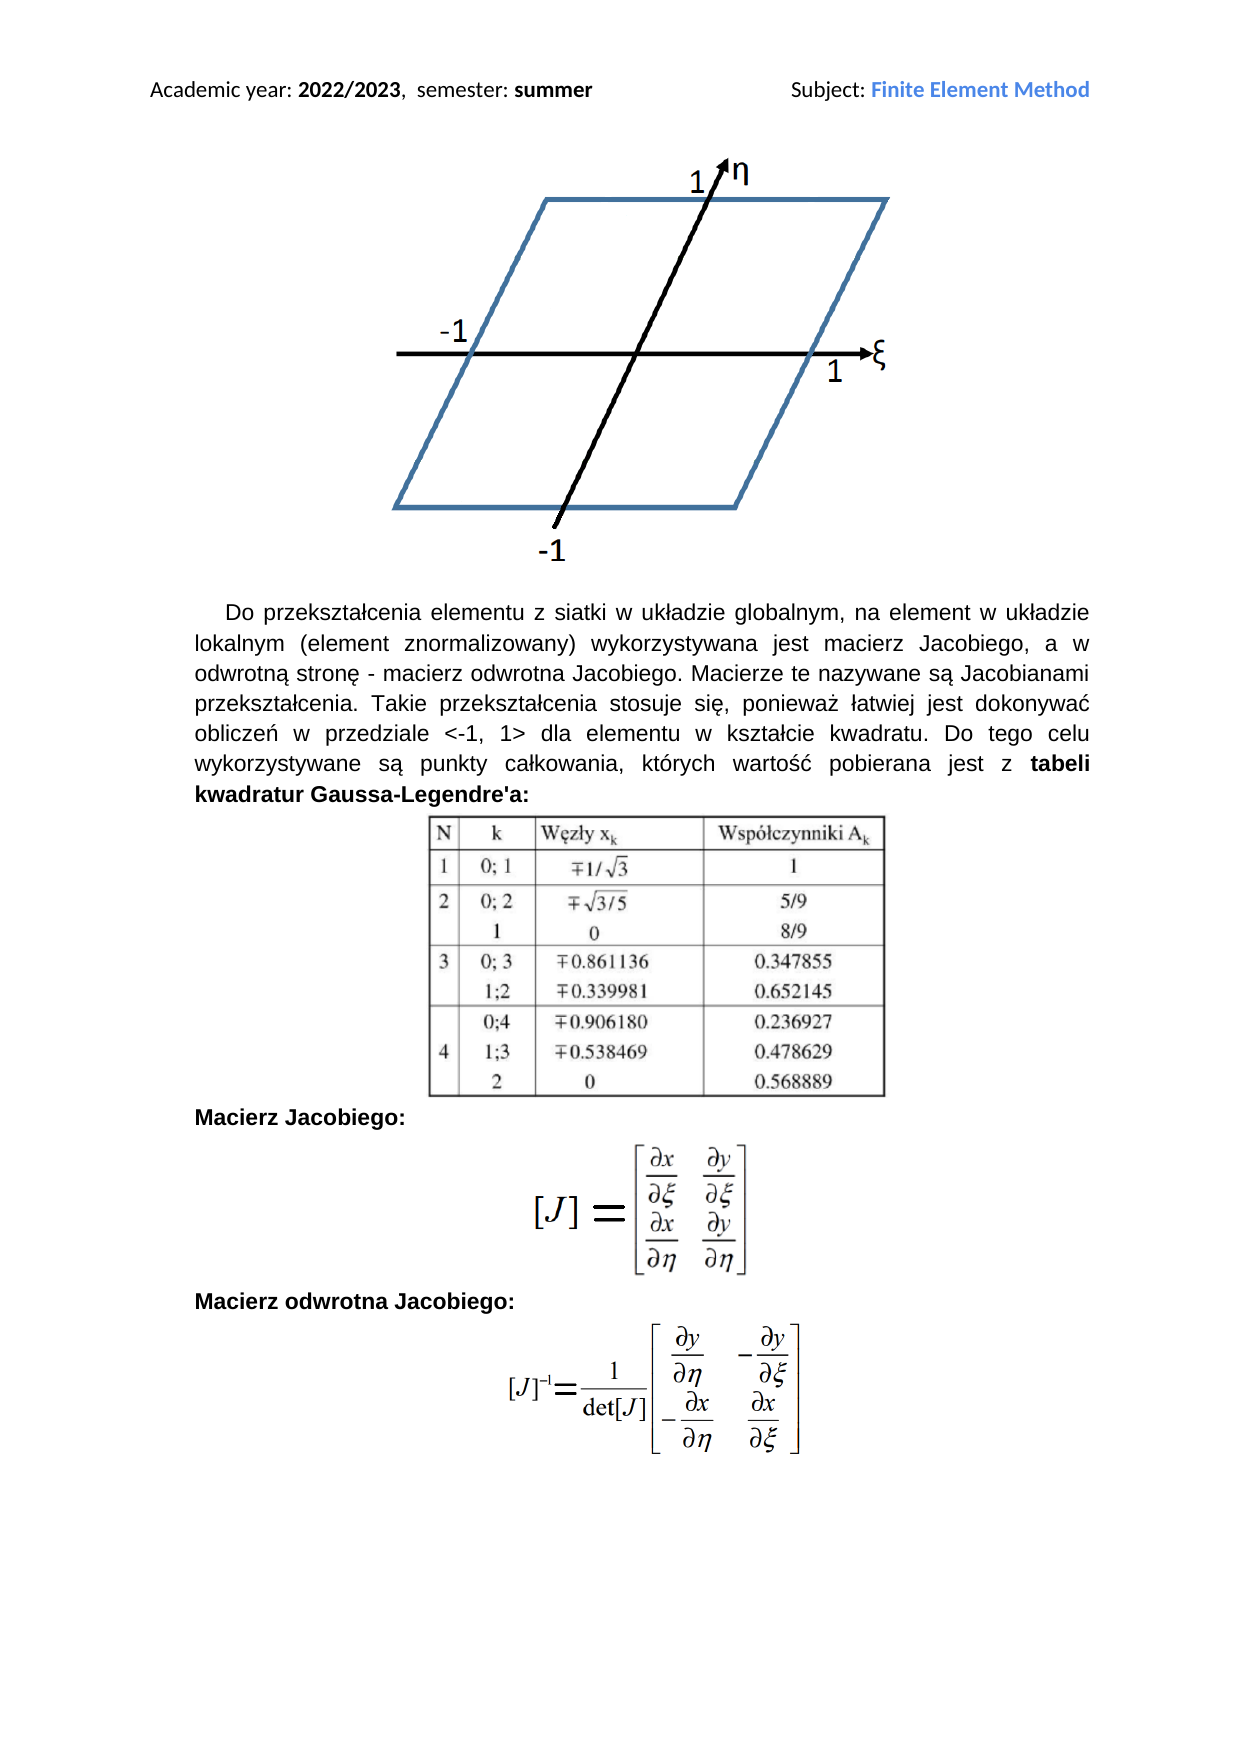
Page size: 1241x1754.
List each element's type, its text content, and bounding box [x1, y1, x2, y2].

picture [388, 150, 896, 566]
picture [423, 810, 892, 1100]
text Macierz odwrotna Jacobiego: [194, 1288, 1090, 1314]
text Do przekształcenia elementu z siatki w układzie globalnym, na element w układzie lokalnym (element znormalizowany) wykorzystywana jest macierz Jacobiego, a w odwrotną stronę - macierz odwrotna Jacobiego. Macierze te nazywane są Jacobianami przekształcenia. Takie przekształcenia stosuje się, ponieważ łatwiej jest dokonywać obliczeń w przedziale <-1, 1> dla elementu w kształcie kwadratu. Do tego celu wykorzystywane są punkty całkowania, których wartość pobierana jest z tabeli kwadratur Gaussa-Legendre'a: [194, 599, 1090, 807]
picture [504, 1318, 811, 1468]
text Macierz Jacobiego: [194, 1104, 1090, 1130]
picture [527, 1134, 758, 1284]
